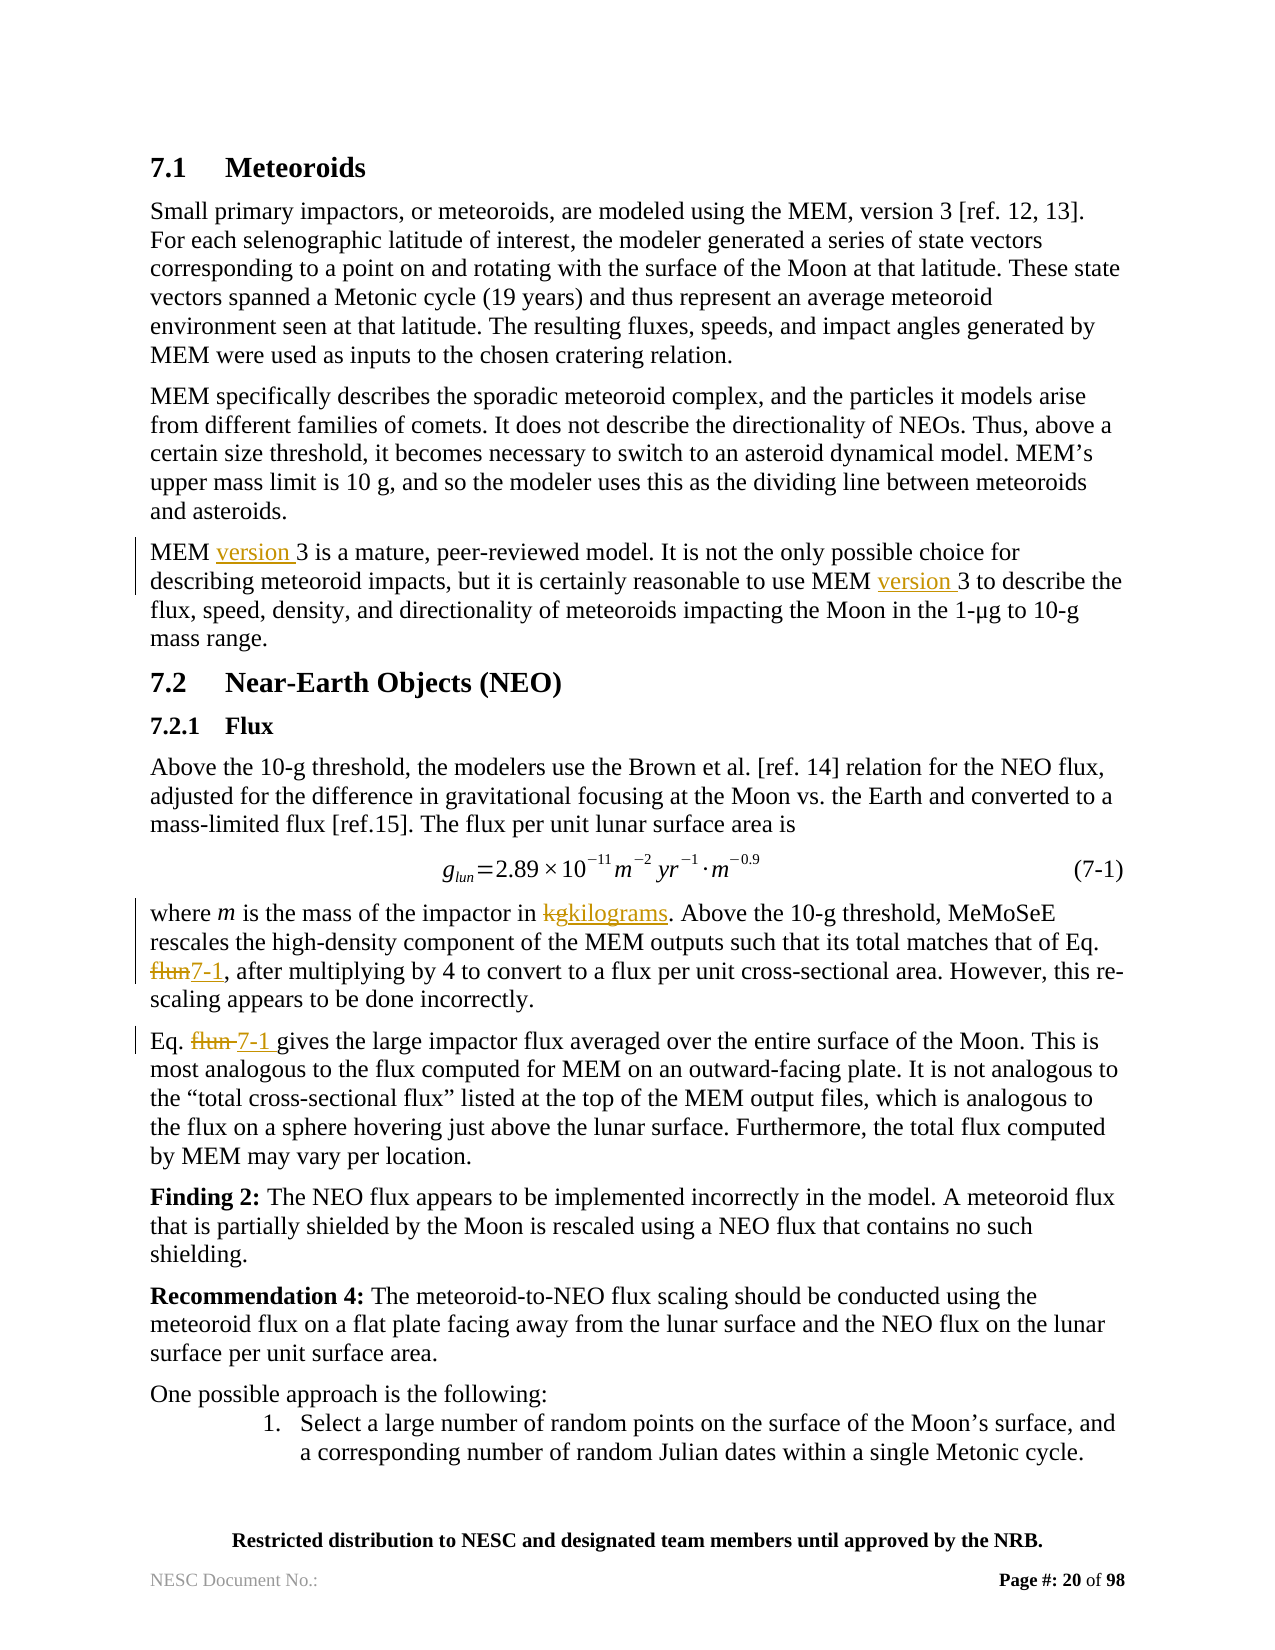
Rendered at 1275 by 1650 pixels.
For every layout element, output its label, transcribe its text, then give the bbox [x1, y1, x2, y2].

text where is the mass of the impactor in . Above the 10-g threshold, MeMoSeE rescales the high-density component of the MEM outputs such that its total matches that of Eq. , after multiplying by 4 to convert to a flux per unit cross-sectional area. However, this re-scaling appears to be done incorrectly. [150, 898, 1125, 1013]
text MEM specifically describes the sporadic meteoroid complex, and the particles it models arise from different families of comets. It does not describe the directionality of NEOs. Thus, above a certain size threshold, it becomes necessary to switch to an asteroid dynamical model. MEM’s upper mass limit is 10 g, and so the modeler uses this as the dividing line between meteoroids and asteroids. [150, 381, 1125, 525]
list Select a large number of random points on the surface of the Moon’s surface, and a corresponding number of random Julian dates within a single Metonic cycle. [262, 1408, 1125, 1466]
text One possible approach is the following: [150, 1379, 1125, 1408]
text (7-1) [150, 851, 1125, 886]
text Above the 10-g threshold, the modelers use the Brown et al. [ref. 14] relation for the NEO flux, adjusted for the difference in gravitational focusing at the Moon vs. the Earth and converted to a mass-limited flux [ref.15]. The flux per unit lunar surface area is [150, 752, 1125, 838]
text Finding 2: The NEO flux appears to be implemented incorrectly in the model. A meteoroid flux that is partially shielded by the Moon is rescaled using a NEO flux that contains no such shielding. [150, 1182, 1125, 1268]
text Recommendation 4: The meteoroid-to-NEO flux scaling should be conducted using the meteoroid flux on a flat plate facing away from the lunar surface and the NEO flux on the lunar surface per unit surface area. [150, 1281, 1125, 1367]
text MEM 3 is a mature, peer-reviewed model. It is not the only possible choice for describing meteoroid impacts, but it is certainly reasonable to use MEM 3 to describe the flux, speed, density, and directionality of meteoroids impacting the Moon in the 1-μg to 10-g mass range. [150, 537, 1125, 652]
subtitle 7.1 Meteoroids [150, 150, 1125, 183]
text Small primary impactors, or meteoroids, are modeled using the MEM, version 3 [ref. 12, 13]. For each selenographic latitude of interest, the modeler generated a series of state vectors corresponding to a point on and rotating with the surface of the Moon at that latitude. These state vectors spanned a Metonic cycle (19 years) and thus represent an average meteoroid environment seen at that latitude. The resulting fluxes, speeds, and impact angles generated by MEM were used as inputs to the chosen cratering relation. [150, 196, 1125, 368]
subtitle 7.2 Near-Earth Objects (NEO) [150, 665, 1125, 698]
subtitle 7.2.1 Flux [150, 711, 1125, 739]
text Eq. gives the large impactor flux averaged over the entire surface of the Moon. This is most analogous to the flux computed for MEM on an outward-facing plate. It is not analogous to the “total cross-sectional flux” listed at the top of the MEM output files, which is analogous to the flux on a sphere hovering just above the lunar surface. Furthermore, the total flux computed by MEM may vary per location. [150, 1026, 1125, 1169]
